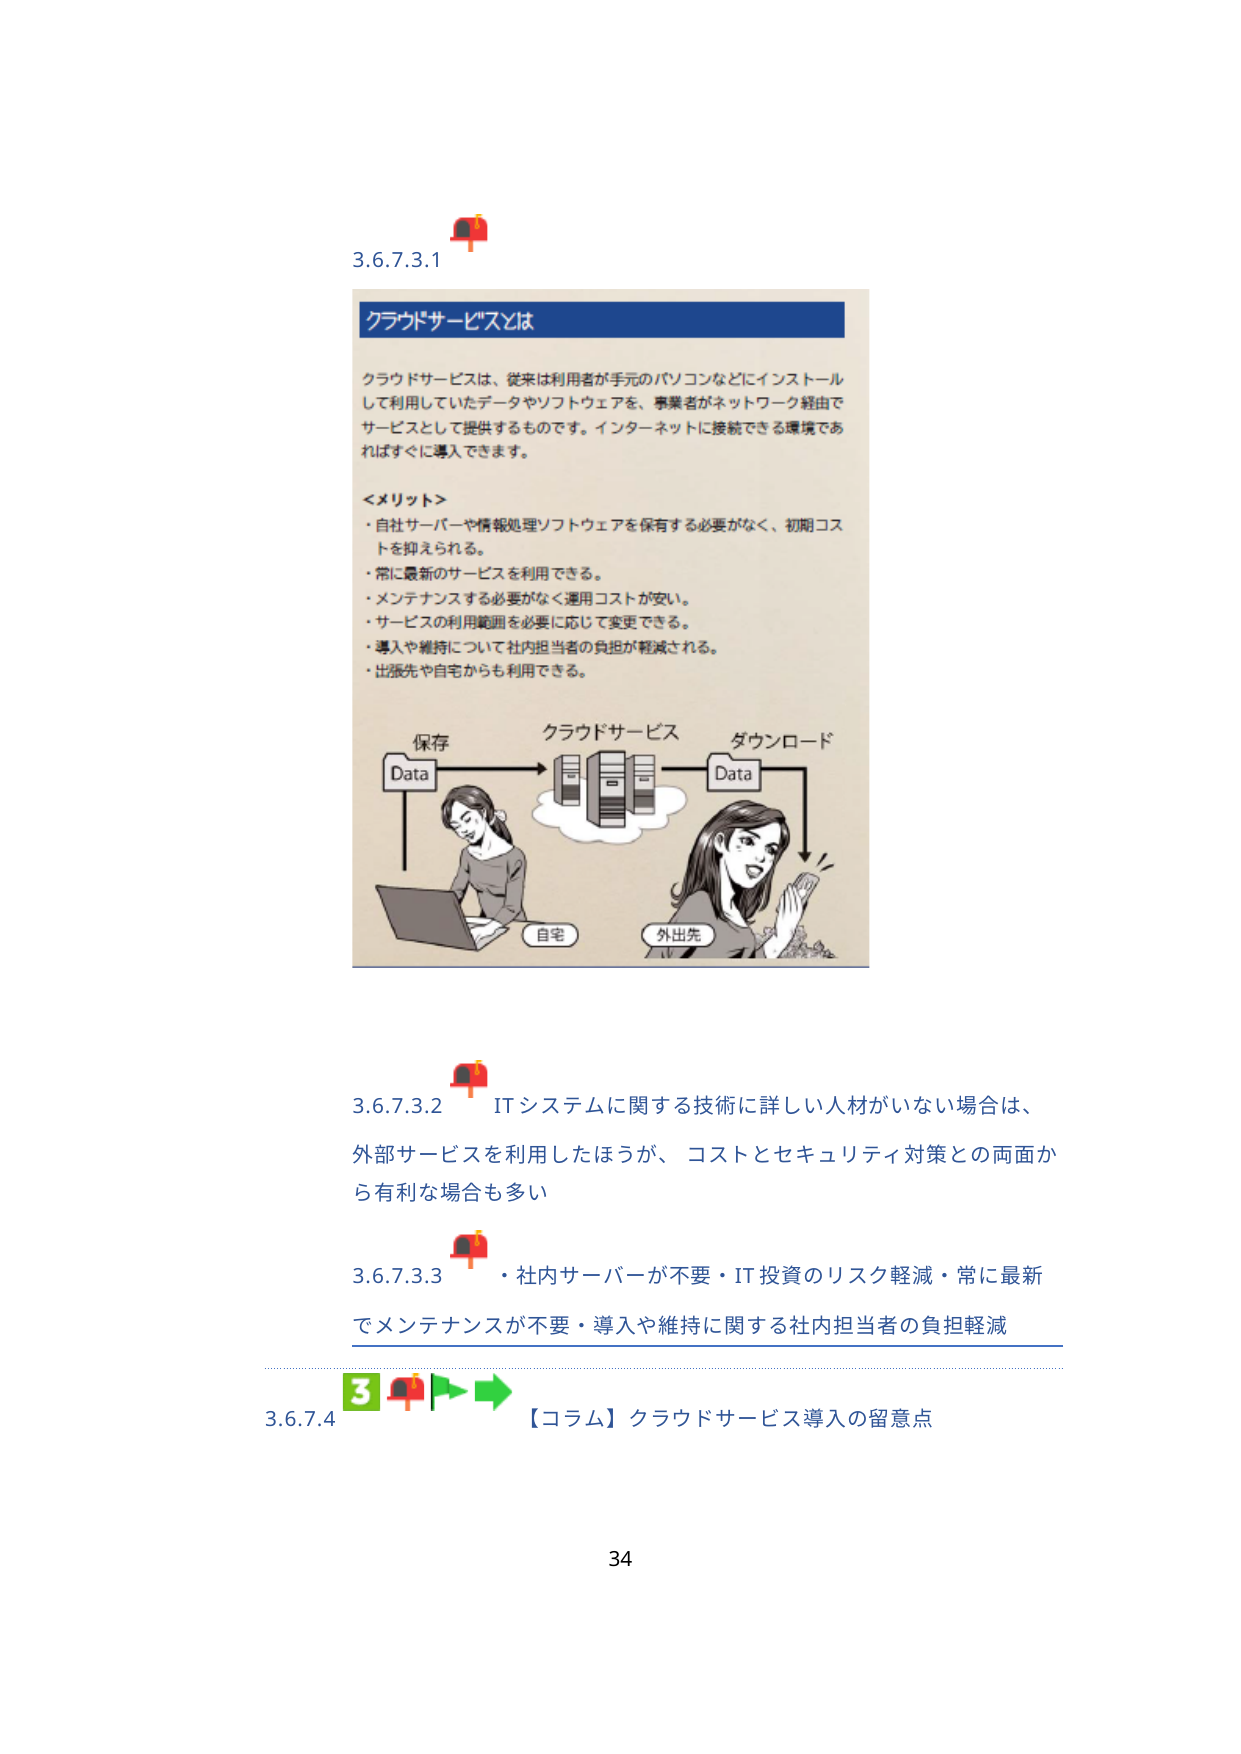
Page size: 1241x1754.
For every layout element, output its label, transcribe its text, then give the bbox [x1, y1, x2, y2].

picture [430, 1373, 469, 1411]
picture [450, 1060, 488, 1098]
picture [342, 1373, 381, 1411]
text 【コラム】クラウドサービス導入の留意点 [265, 1368, 1063, 1448]
picture [474, 1373, 513, 1411]
picture [450, 1230, 488, 1269]
text ITシステムに関する技術に詳しい人材がいない場合は、 外部サービスを利用したほうが、 コストとセキュリティ対策との両面から有利な場合も多い [352, 1060, 1063, 1210]
picture [450, 214, 488, 252]
picture [352, 289, 870, 968]
picture [386, 1373, 425, 1411]
text ・社内サーバーが不要・IT投資のリスク軽減・常に最新でメンテナンスが不要・導入や維持に関する社内担当者の負担軽減 [352, 1231, 1063, 1345]
